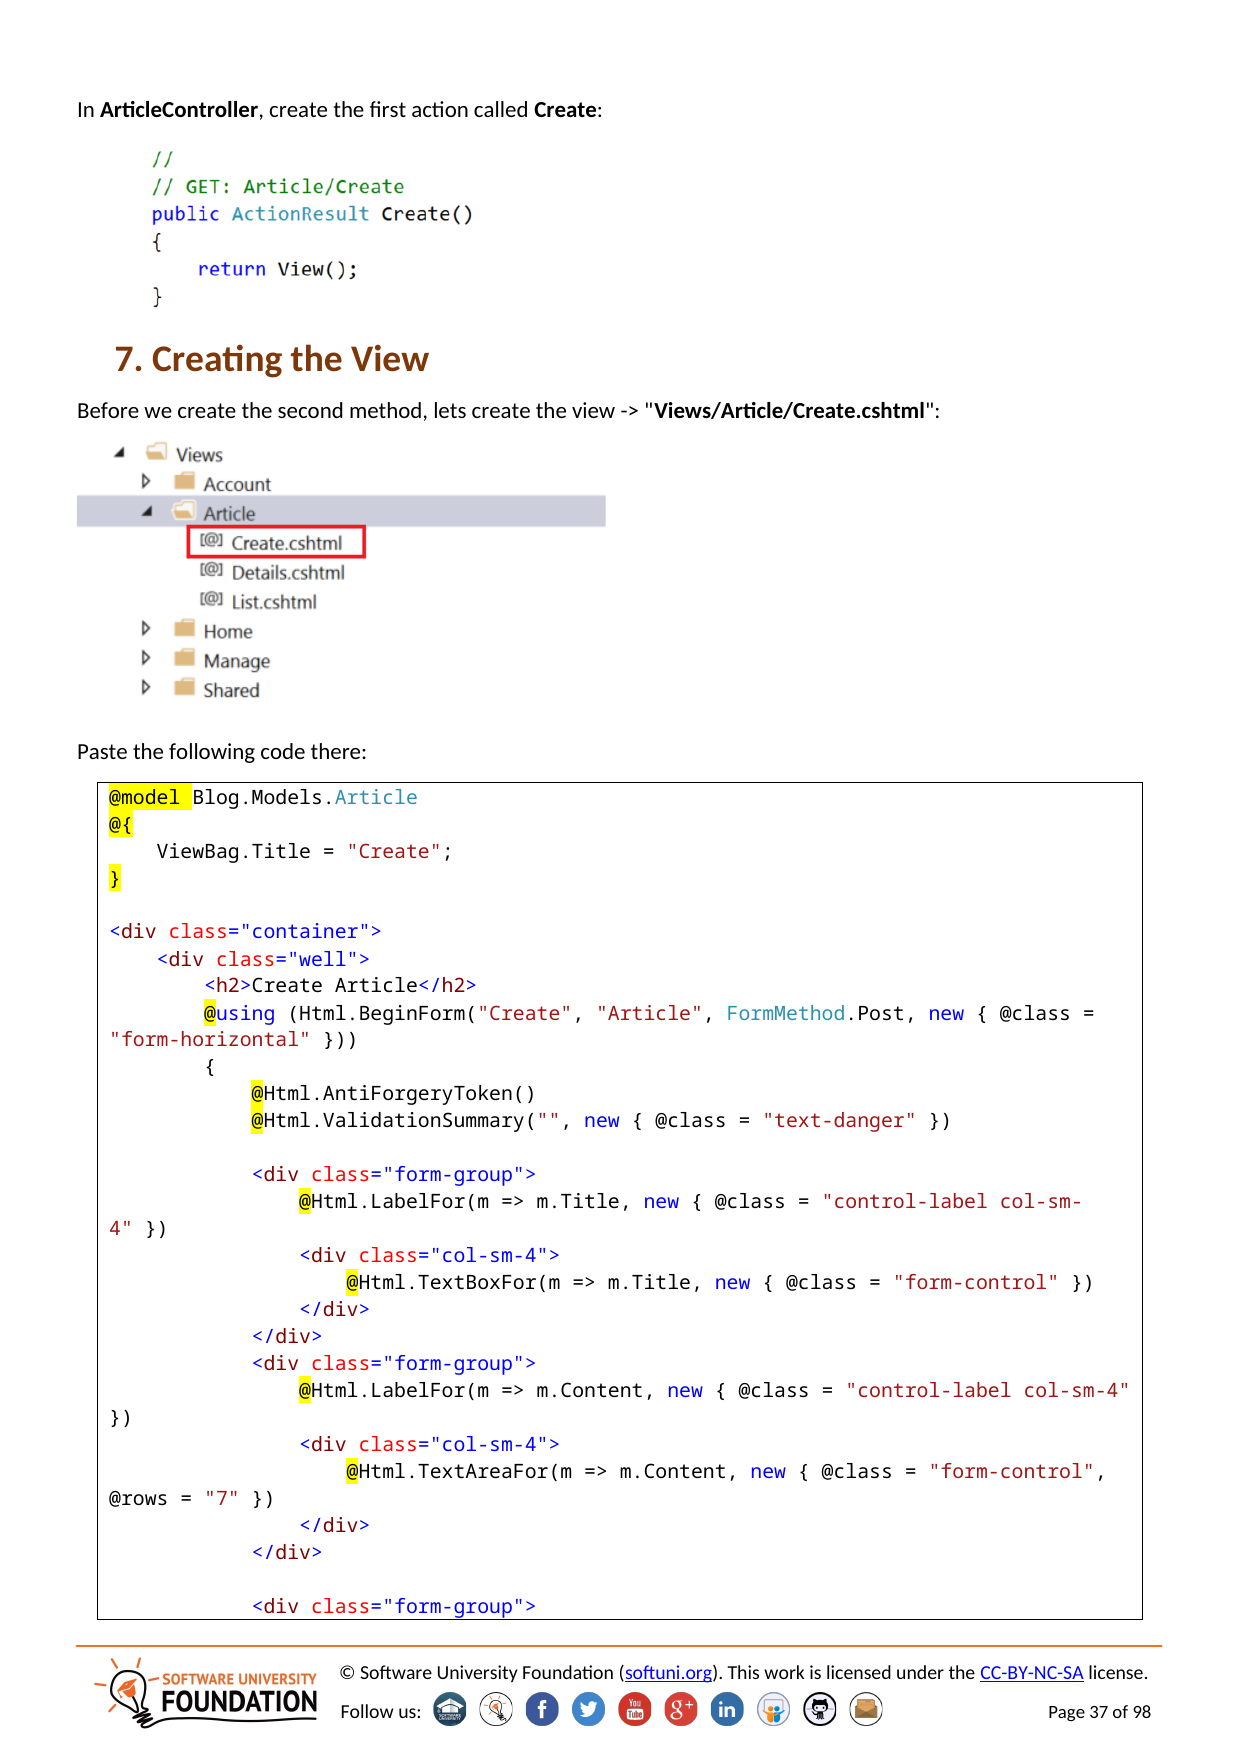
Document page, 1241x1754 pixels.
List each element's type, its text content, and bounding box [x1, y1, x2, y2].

picture [572, 1692, 605, 1726]
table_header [98, 783, 1142, 1619]
picture [525, 1692, 559, 1726]
picture [433, 1692, 467, 1726]
picture [618, 1692, 652, 1726]
picture [803, 1692, 837, 1726]
picture [664, 1692, 698, 1726]
text In ArticleController, create the first action called Create: [77, 95, 1163, 123]
picture [76, 140, 809, 311]
picture [849, 1692, 883, 1726]
picture [93, 1656, 317, 1729]
picture [479, 1692, 513, 1726]
text Before we create the second method, lets create the view -> "Views/Article/Create.cshtml": [77, 396, 1163, 424]
picture [710, 1692, 744, 1726]
picture [76, 441, 612, 721]
picture [757, 1692, 790, 1726]
subtitle Creating the View [114, 335, 1163, 381]
text Paste the following code there: [77, 737, 1163, 765]
